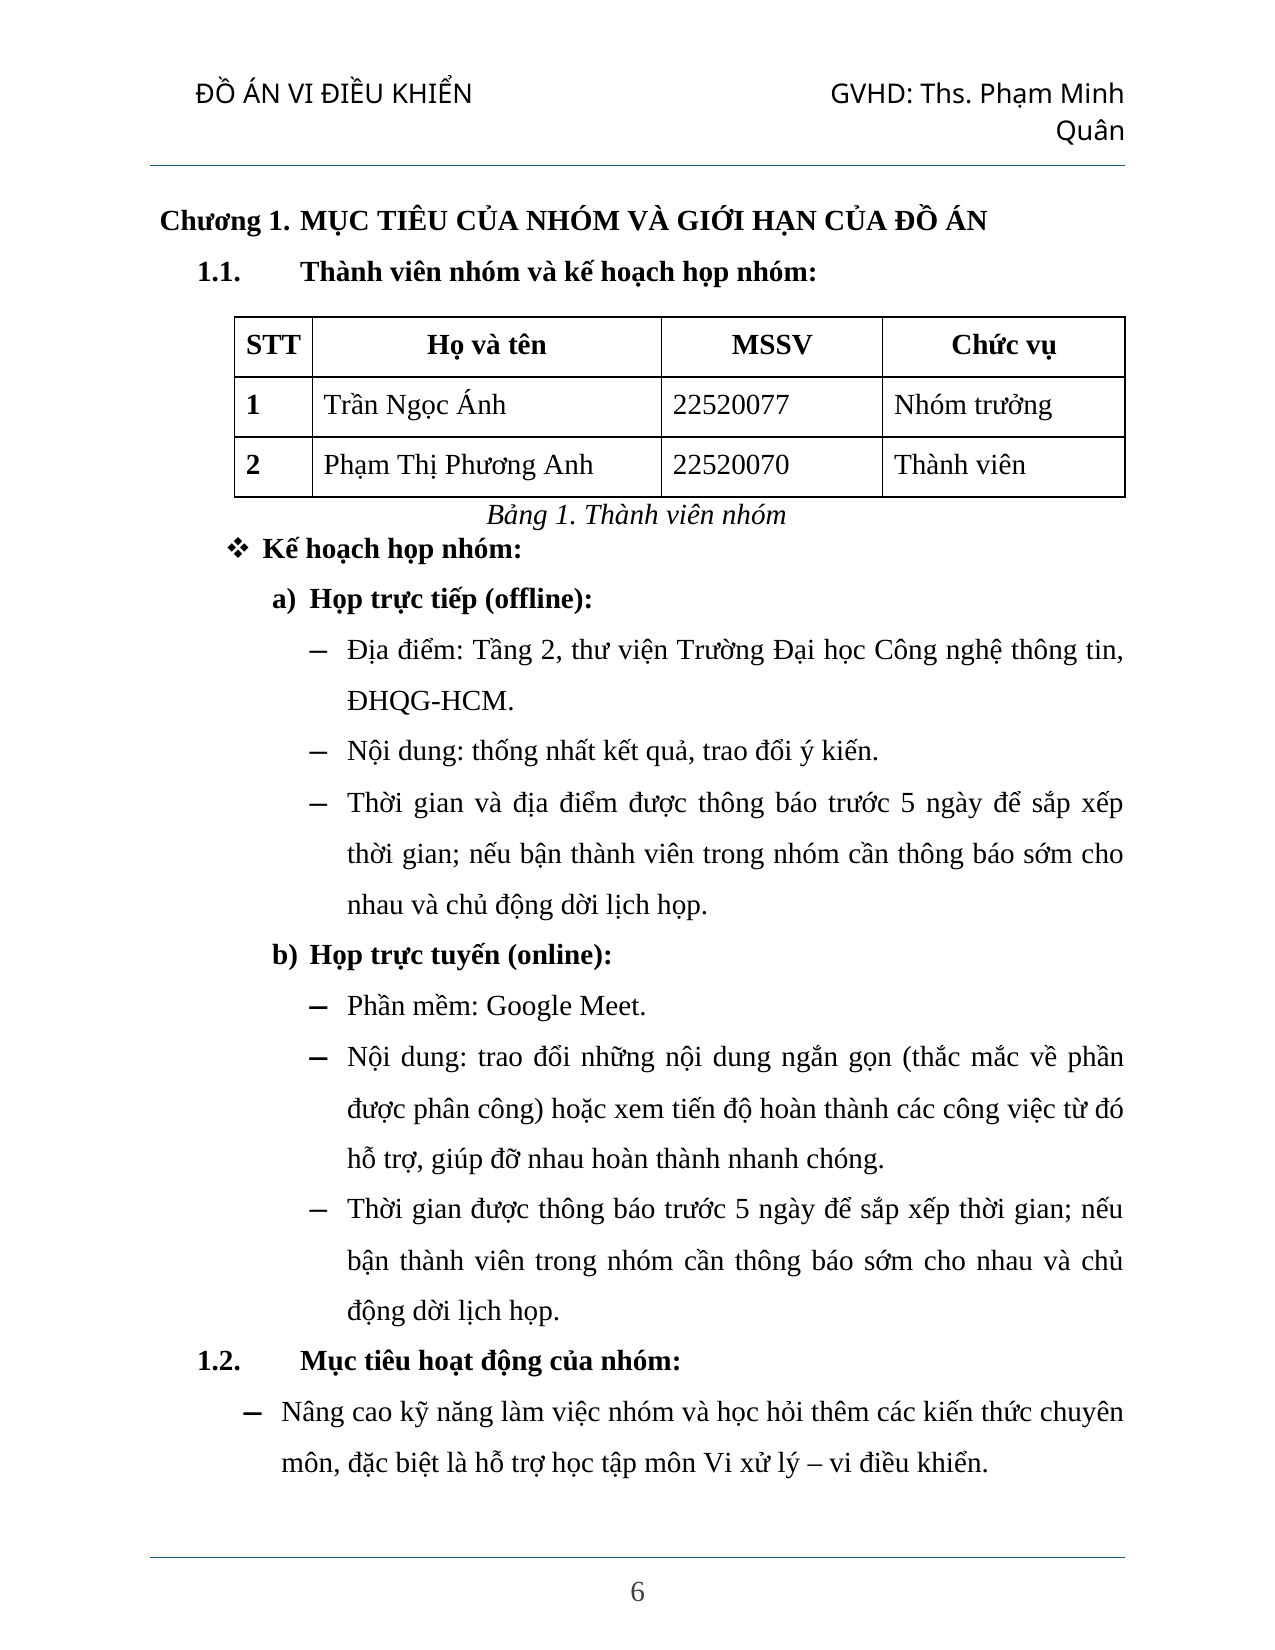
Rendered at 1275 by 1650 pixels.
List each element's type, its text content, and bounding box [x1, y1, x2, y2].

table_cell Trần Ngọc Ánh [313, 378, 661, 436]
table_header Chức vụ [883, 318, 1124, 376]
list Nội dung: trao đổi những nội dung ngắn gọn (thắc mắc về phần được phân công) hoặc xem tiến độ hoàn thành các công việc từ đó hỗ trợ, giúp đỡ nhau hoàn thành nhanh chóng. [309, 1039, 1125, 1175]
list MỤC TIÊU CỦA NHÓM VÀ GIỚI HẠN CỦA ĐỒ ÁN [159, 203, 1125, 237]
table_cell 22520070 [662, 438, 882, 496]
list Mục tiêu hoạt động của nhóm: [197, 1343, 1125, 1377]
table_header MSSV [662, 318, 882, 376]
list Họp trực tuyến (online): [272, 937, 1125, 971]
list Địa điểm: Tầng 2, thư viện Trường Đại học Công nghệ thông tin, ĐHQG-HCM. [309, 632, 1125, 717]
table_cell Phạm Thị Phương Anh [313, 438, 661, 496]
list Nâng cao kỹ năng làm việc nhóm và học hỏi thêm các kiến thức chuyên môn, đặc biệt là hỗ trợ học tập môn Vi xử lý – vi điều khiển. [244, 1394, 1125, 1479]
list Phần mềm: Google Meet. [309, 988, 1125, 1022]
table_cell Nhóm trưởng [883, 378, 1124, 436]
list Nội dung: thống nhất kết quả, trao đổi ý kiến. [309, 733, 1125, 768]
list Thành viên nhóm và kế hoạch họp nhóm: [197, 254, 1125, 287]
list Họp trực tiếp (offline): [272, 581, 1125, 615]
table_cell 2 [235, 438, 312, 496]
text Bảng 1. Thành viên nhóm [150, 497, 1125, 531]
table_cell 22520077 [662, 378, 882, 436]
table_cell Thành viên [883, 438, 1124, 496]
table_header STT [235, 318, 312, 376]
list Thời gian và địa điểm được thông báo trước 5 ngày để sắp xếp thời gian; nếu bận thành viên trong nhóm cần thông báo sớm cho nhau và chủ động dời lịch họp. [309, 785, 1125, 921]
list Thời gian được thông báo trước 5 ngày để sắp xếp thời gian; nếu bận thành viên trong nhóm cần thông báo sớm cho nhau và chủ động dời lịch họp. [309, 1191, 1125, 1327]
list Kế hoạch họp nhóm: [225, 531, 1125, 565]
table_header Họ và tên [313, 318, 661, 376]
table_cell 1 [235, 378, 312, 436]
